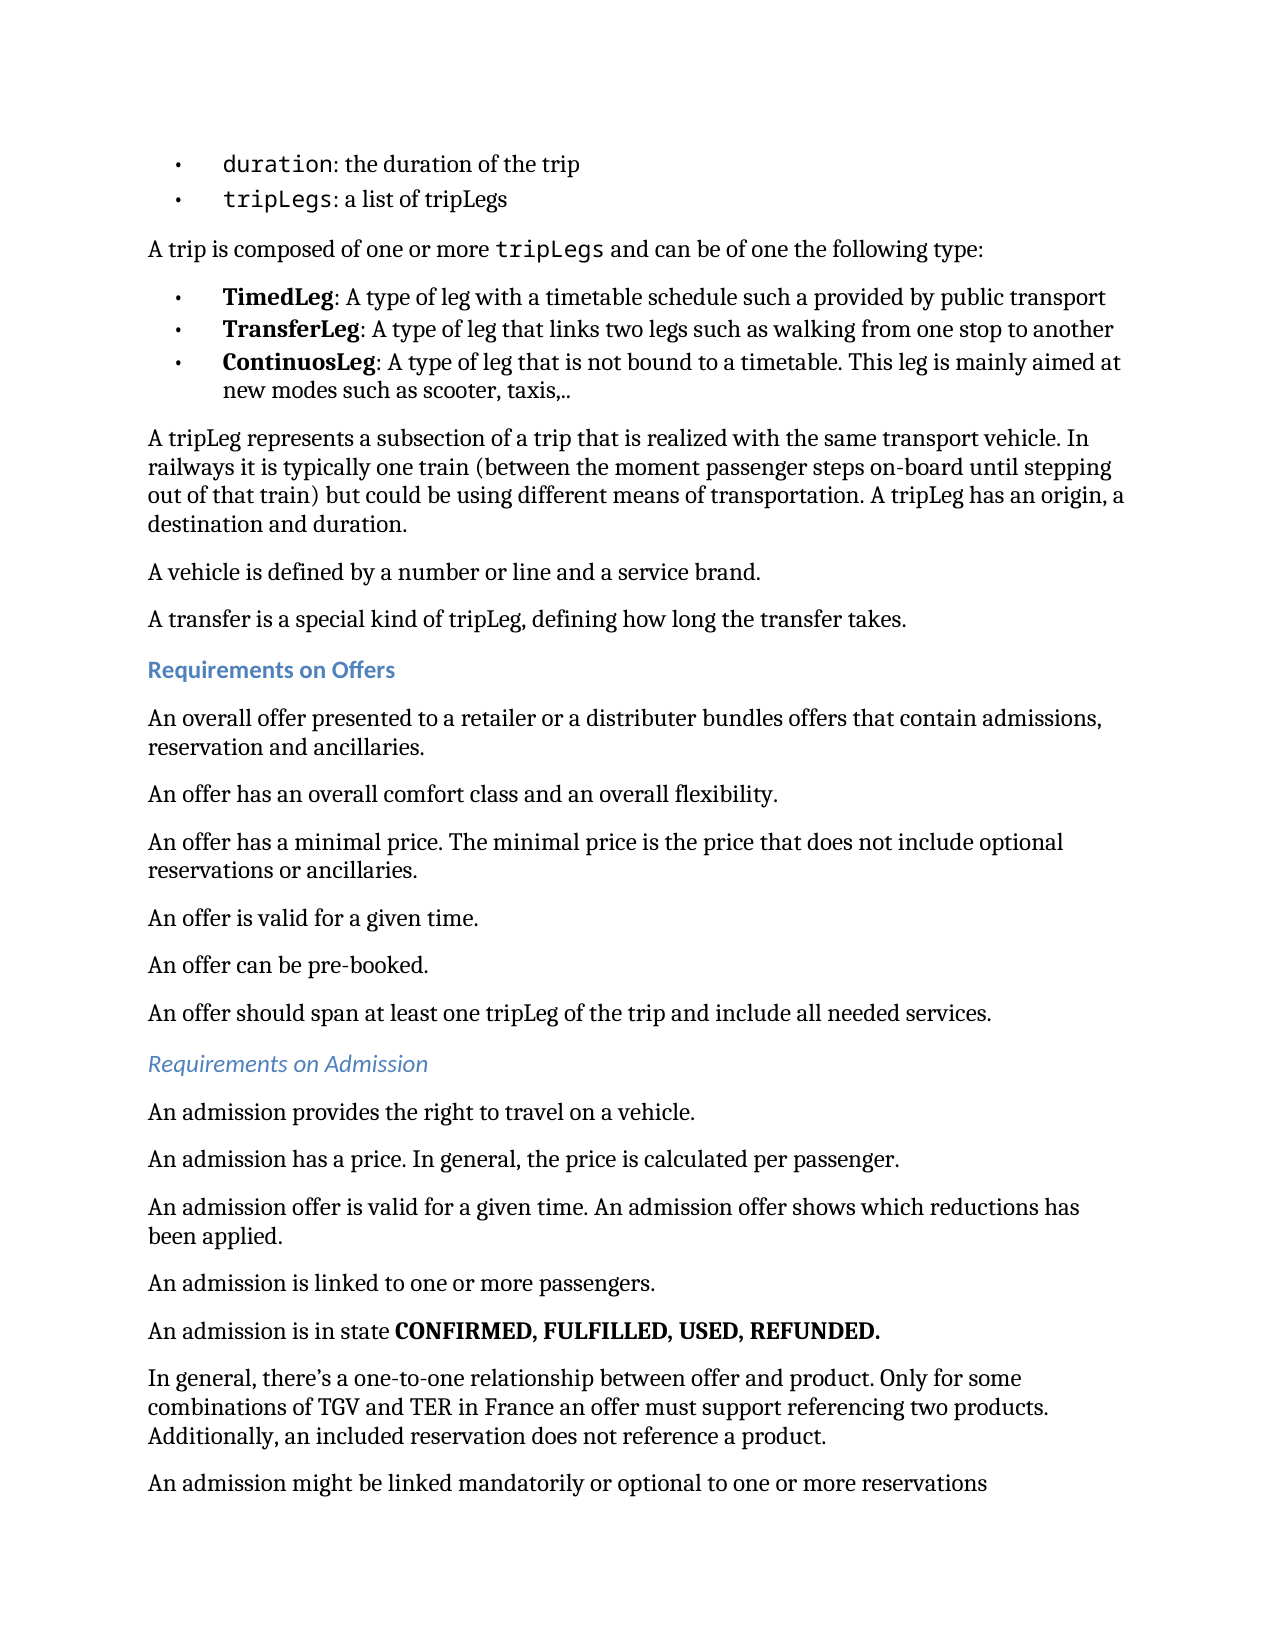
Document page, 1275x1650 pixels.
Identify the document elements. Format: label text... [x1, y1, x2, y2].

text In general, there’s a one-to-one relationship between offer and product. Only for some combinations of TGV and TER in France an offer must support referencing two products. Additionally, an included reservation does not reference a product. [148, 1364, 1127, 1450]
text A tripLeg represents a subsection of a trip that is realized with the same transport vehicle. In railways it is typically one train (between the moment passenger steps on-board until stepping out of that train) but could be using different means of transportation. A tripLeg has an origin, a destination and duration. [148, 424, 1127, 539]
text An admission has a price. In general, the price is calculated per passenger. [148, 1145, 1127, 1174]
list TransferLeg: A type of leg that links two legs such as walking from one stop to another [173, 315, 1127, 344]
text An admission provides the right to travel on a vehicle. [148, 1098, 1127, 1127]
list TimedLeg: A type of leg with a timetable schedule such a provided by public transport [173, 283, 1127, 311]
text An overall offer presented to a retailer or a distributer bundles offers that contain admissions, reservation and ancillaries. [148, 704, 1127, 761]
list ContinuosLeg: A type of leg that is not bound to a timetable. This leg is mainly aimed at new modes such as scooter, taxis,.. [173, 348, 1127, 405]
text An offer has a minimal price. The minimal price is the price that does not include optional reservations or ancillaries. [148, 828, 1127, 885]
text An admission might be linked mandatorily or optional to one or more reservations [148, 1469, 1127, 1498]
text A transfer is a special kind of tripLeg, defining how long the transfer takes. [148, 605, 1127, 634]
list tripLegs: a list of tripLegs [173, 183, 1127, 214]
text An admission is linked to one or more passengers. [148, 1269, 1127, 1298]
text A vehicle is defined by a number or line and a service brand. [148, 558, 1127, 586]
text An offer should span at least one tripLeg of the trip and include all needed services. [148, 999, 1127, 1028]
text An offer can be pre-booked. [148, 951, 1127, 980]
subtitle Requirements on Offers [148, 655, 1127, 685]
text An admission offer is valid for a given time. An admission offer shows which reductions has been applied. [148, 1193, 1127, 1250]
text A trip is composed of one or more tripLegs and can be of one the following type: [148, 233, 1127, 264]
list duration: the duration of the trip [173, 148, 1127, 179]
subtitle Requirements on Admission [148, 1048, 1127, 1079]
text An offer is valid for a given time. [148, 904, 1127, 933]
text An offer has an overall comfort class and an overall flexibility. [148, 780, 1127, 809]
text An admission is in state CONFIRMED, FULFILLED, USED, REFUNDED. [148, 1317, 1127, 1345]
